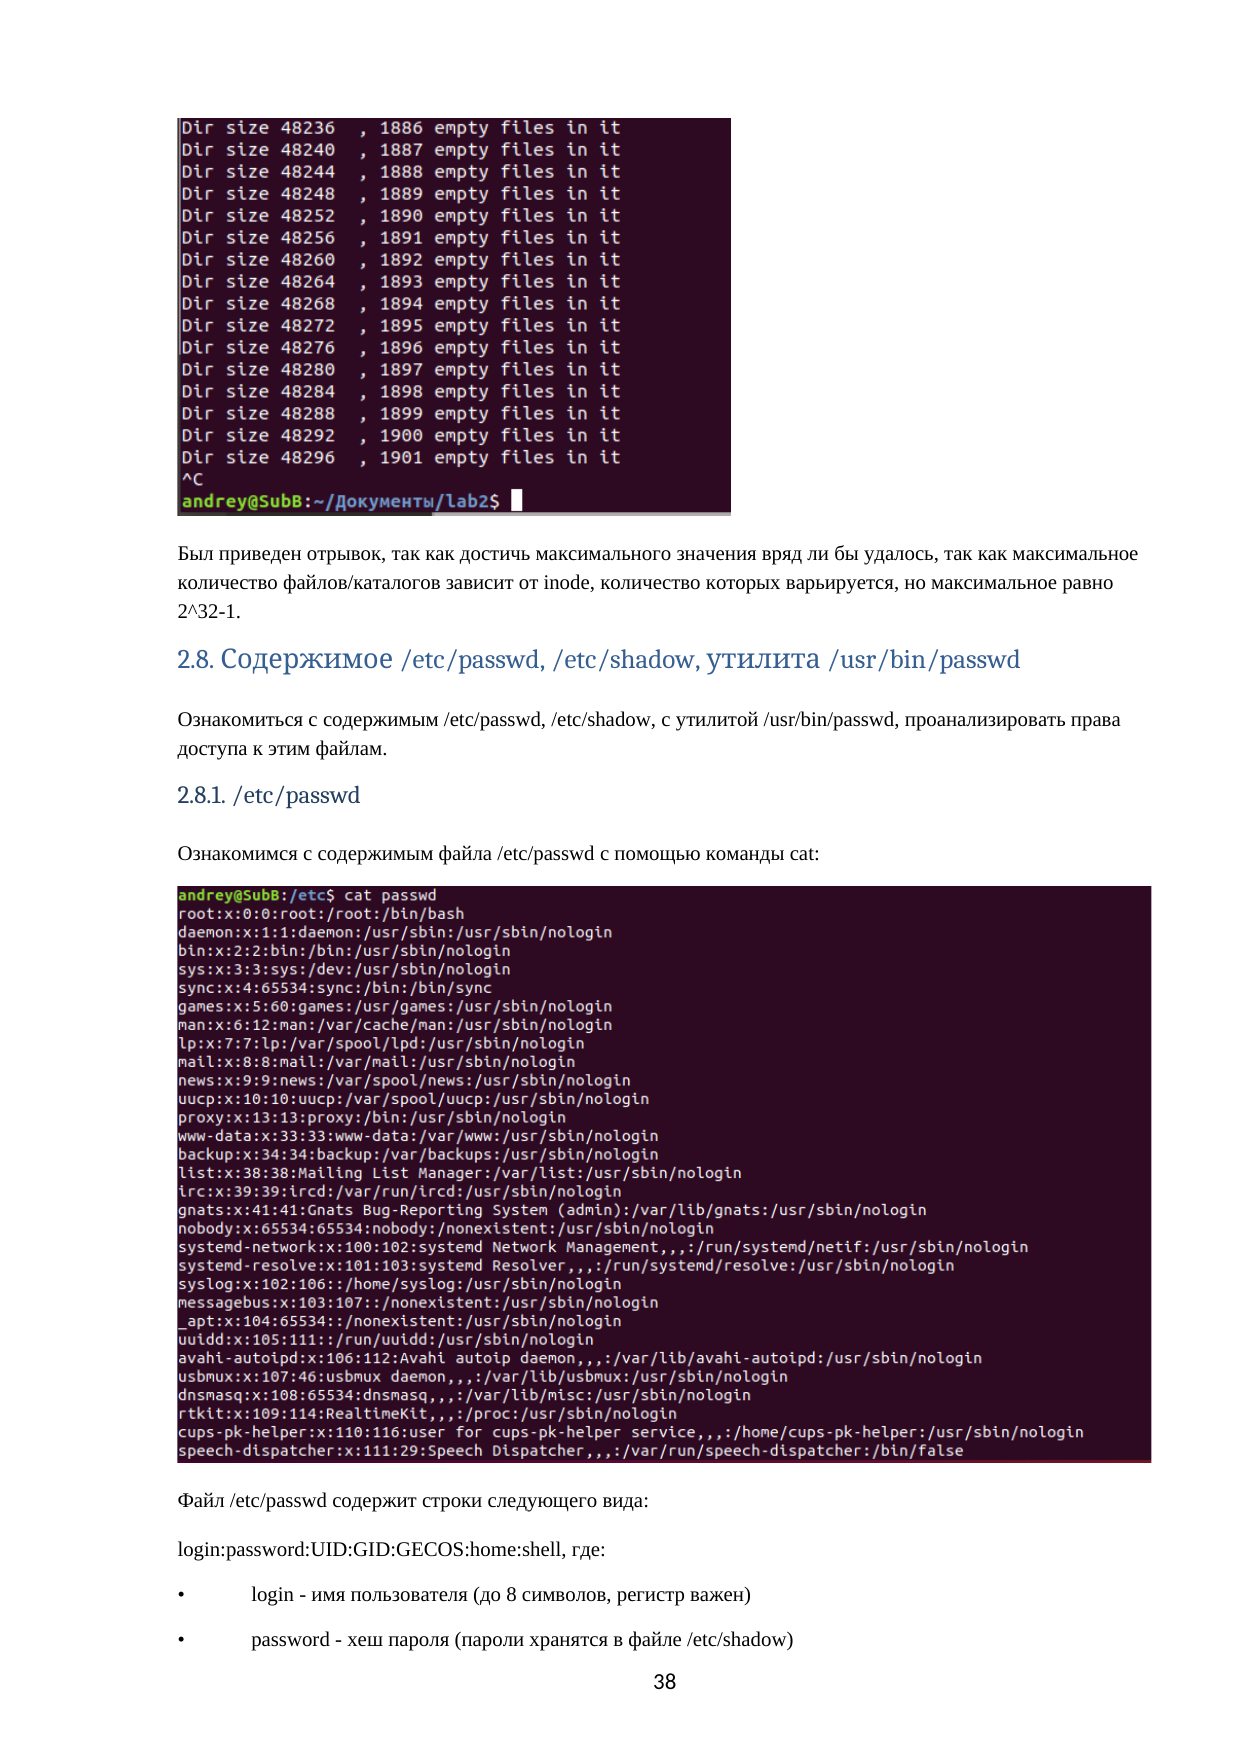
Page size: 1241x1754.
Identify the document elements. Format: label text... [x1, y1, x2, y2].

text Файл /etc/passwd содержит строки следующего вида: [177, 1483, 1152, 1512]
subtitle 2.8.1. /etc/passwd [177, 781, 1152, 809]
text Ознакомимся с содержимым файла /etc/passwd с помощью команды cat: [177, 837, 1152, 865]
picture [177, 118, 731, 516]
text • password - хеш пароля (пароли хранятся в файле /etc/shadow) [177, 1627, 1152, 1651]
picture [177, 886, 1152, 1463]
text Был приведен отрывок, так как достичь максимального значения вряд ли бы удалось, так как максимальное количество файлов/каталогов зависит от inode, количество которых варьируется, но максимальное равно 2^32-1. [177, 537, 1152, 623]
text • login - имя пользователя (до 8 символов, регистр важен) [177, 1582, 1152, 1606]
subtitle 2.8. Содержимое /etc/passwd, /etc/shadow, утилита /usr/bin/passwd [177, 644, 1152, 675]
text login:password:UID:GID:GECOS:home:shell, где: [177, 1533, 1152, 1561]
text Ознакомиться с содержимым /etc/passwd, /etc/shadow, с утилитой /usr/bin/passwd, проанализировать права доступа к этим файлам. [177, 702, 1152, 760]
